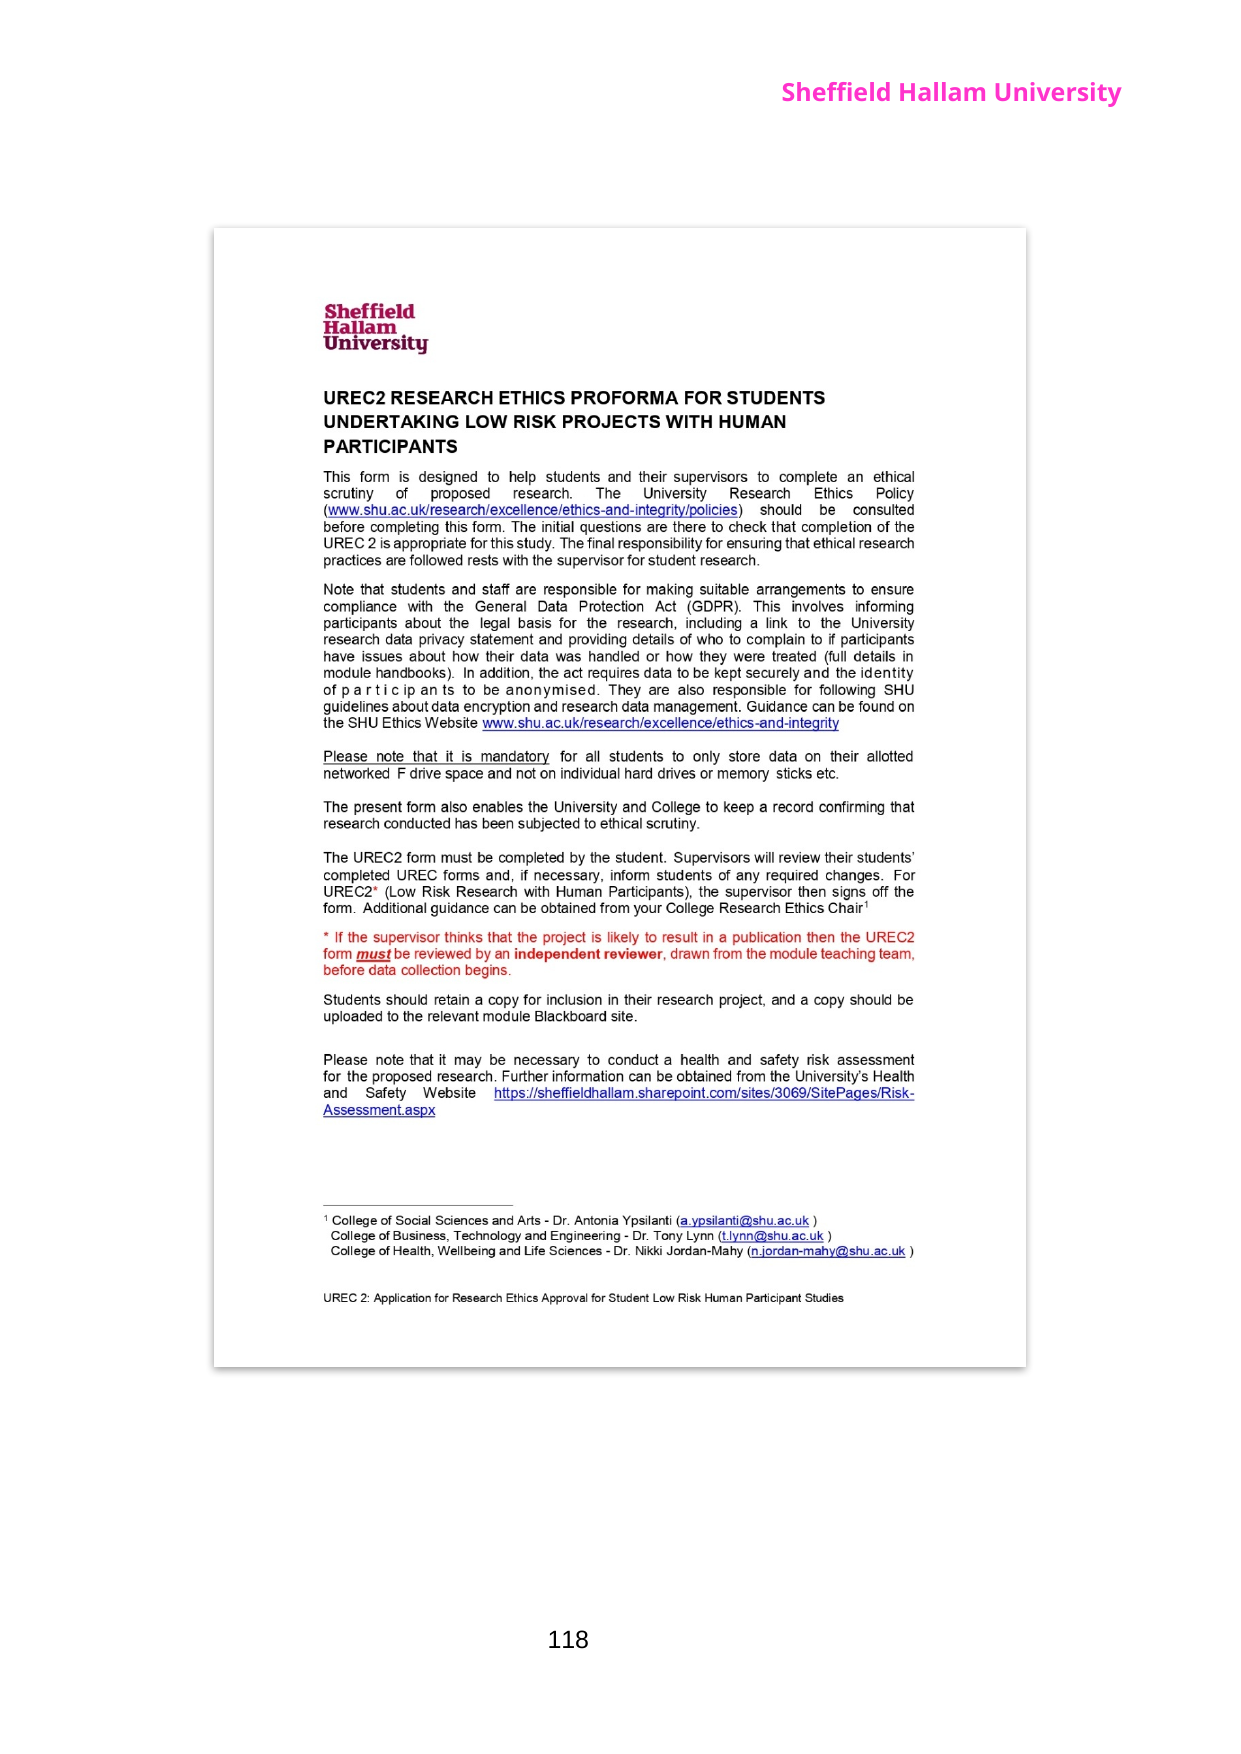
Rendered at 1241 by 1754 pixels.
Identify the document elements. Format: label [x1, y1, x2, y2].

picture [228, 242, 1012, 1353]
